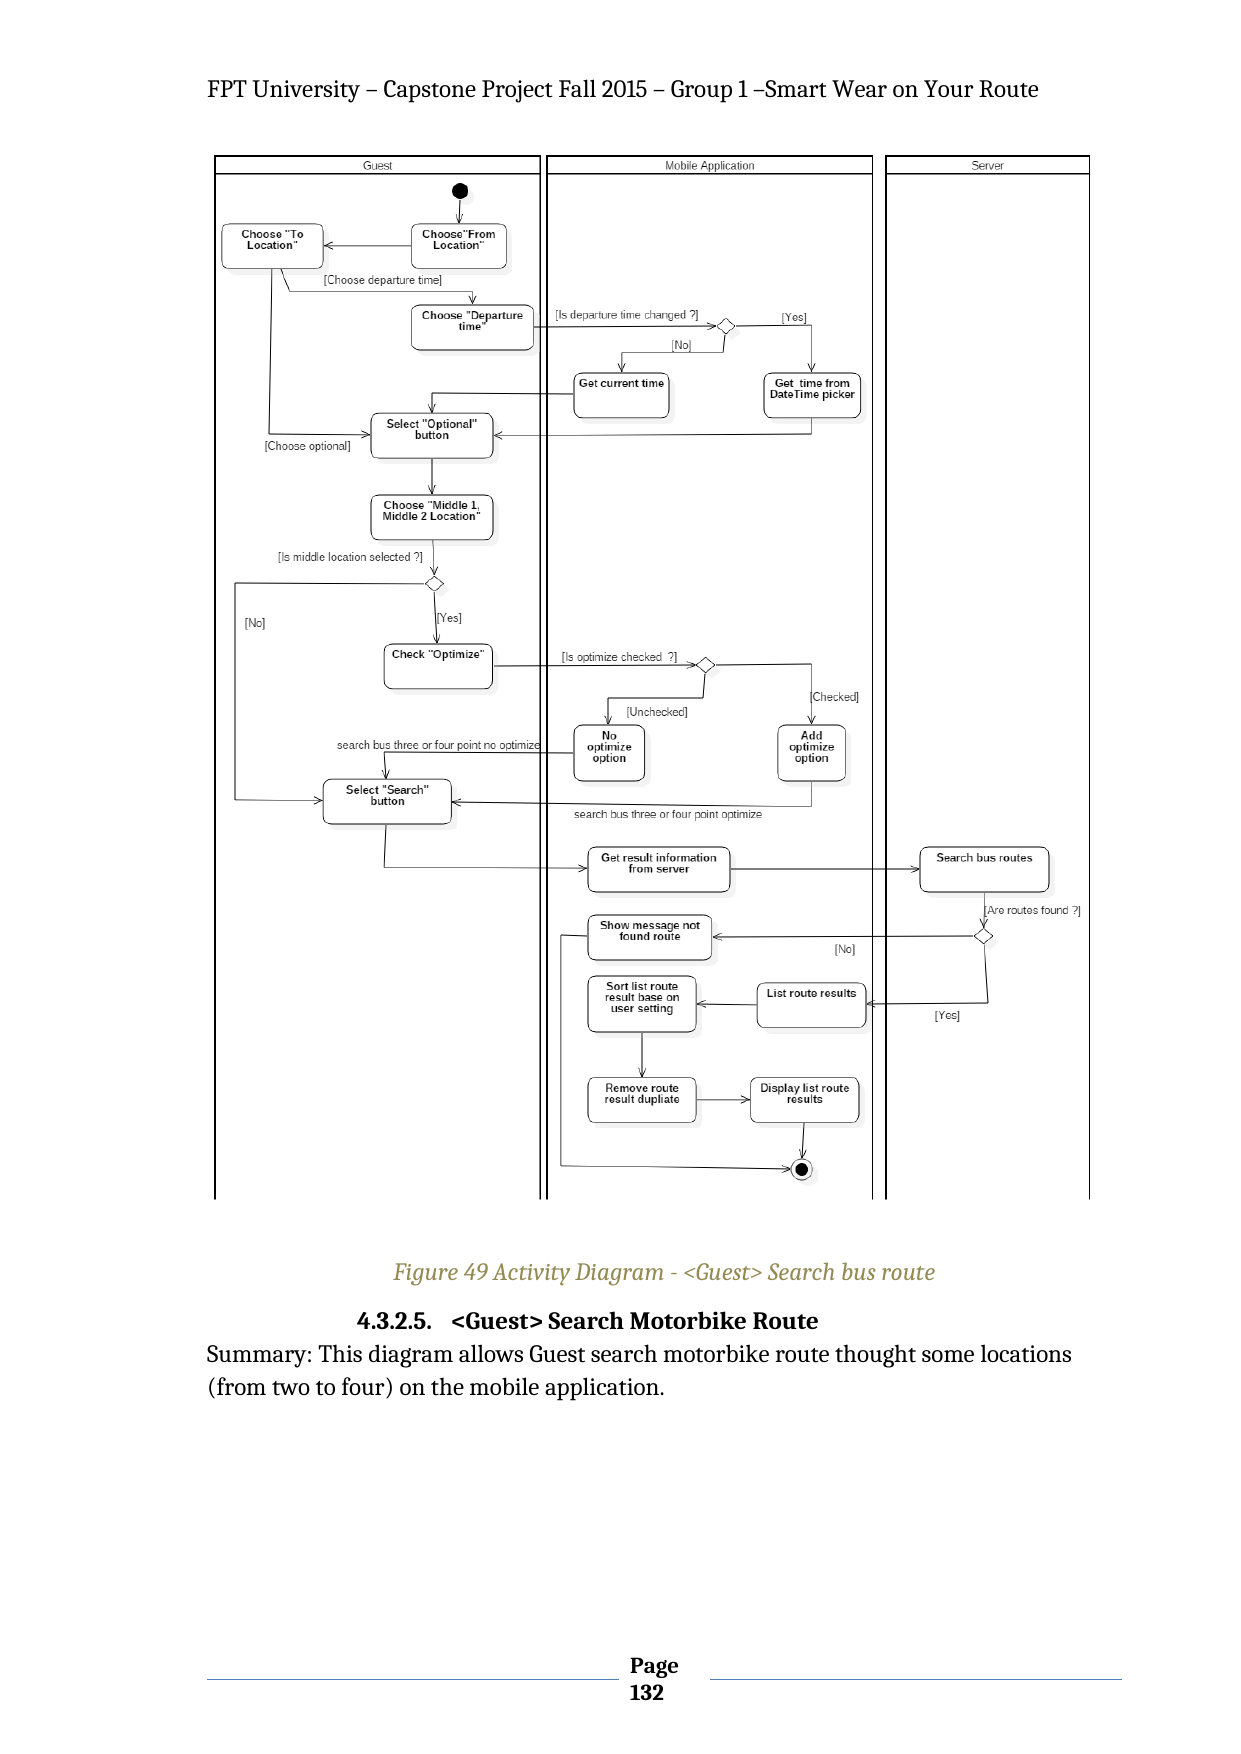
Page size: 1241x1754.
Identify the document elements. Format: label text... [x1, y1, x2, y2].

picture [206, 147, 1123, 1233]
subtitle <Guest> Search Motorbike Route [357, 1307, 1122, 1336]
text Summary: This diagram allows Guest search motorbike route thought some locations (from two to four) on the mobile application. [207, 1340, 1122, 1402]
